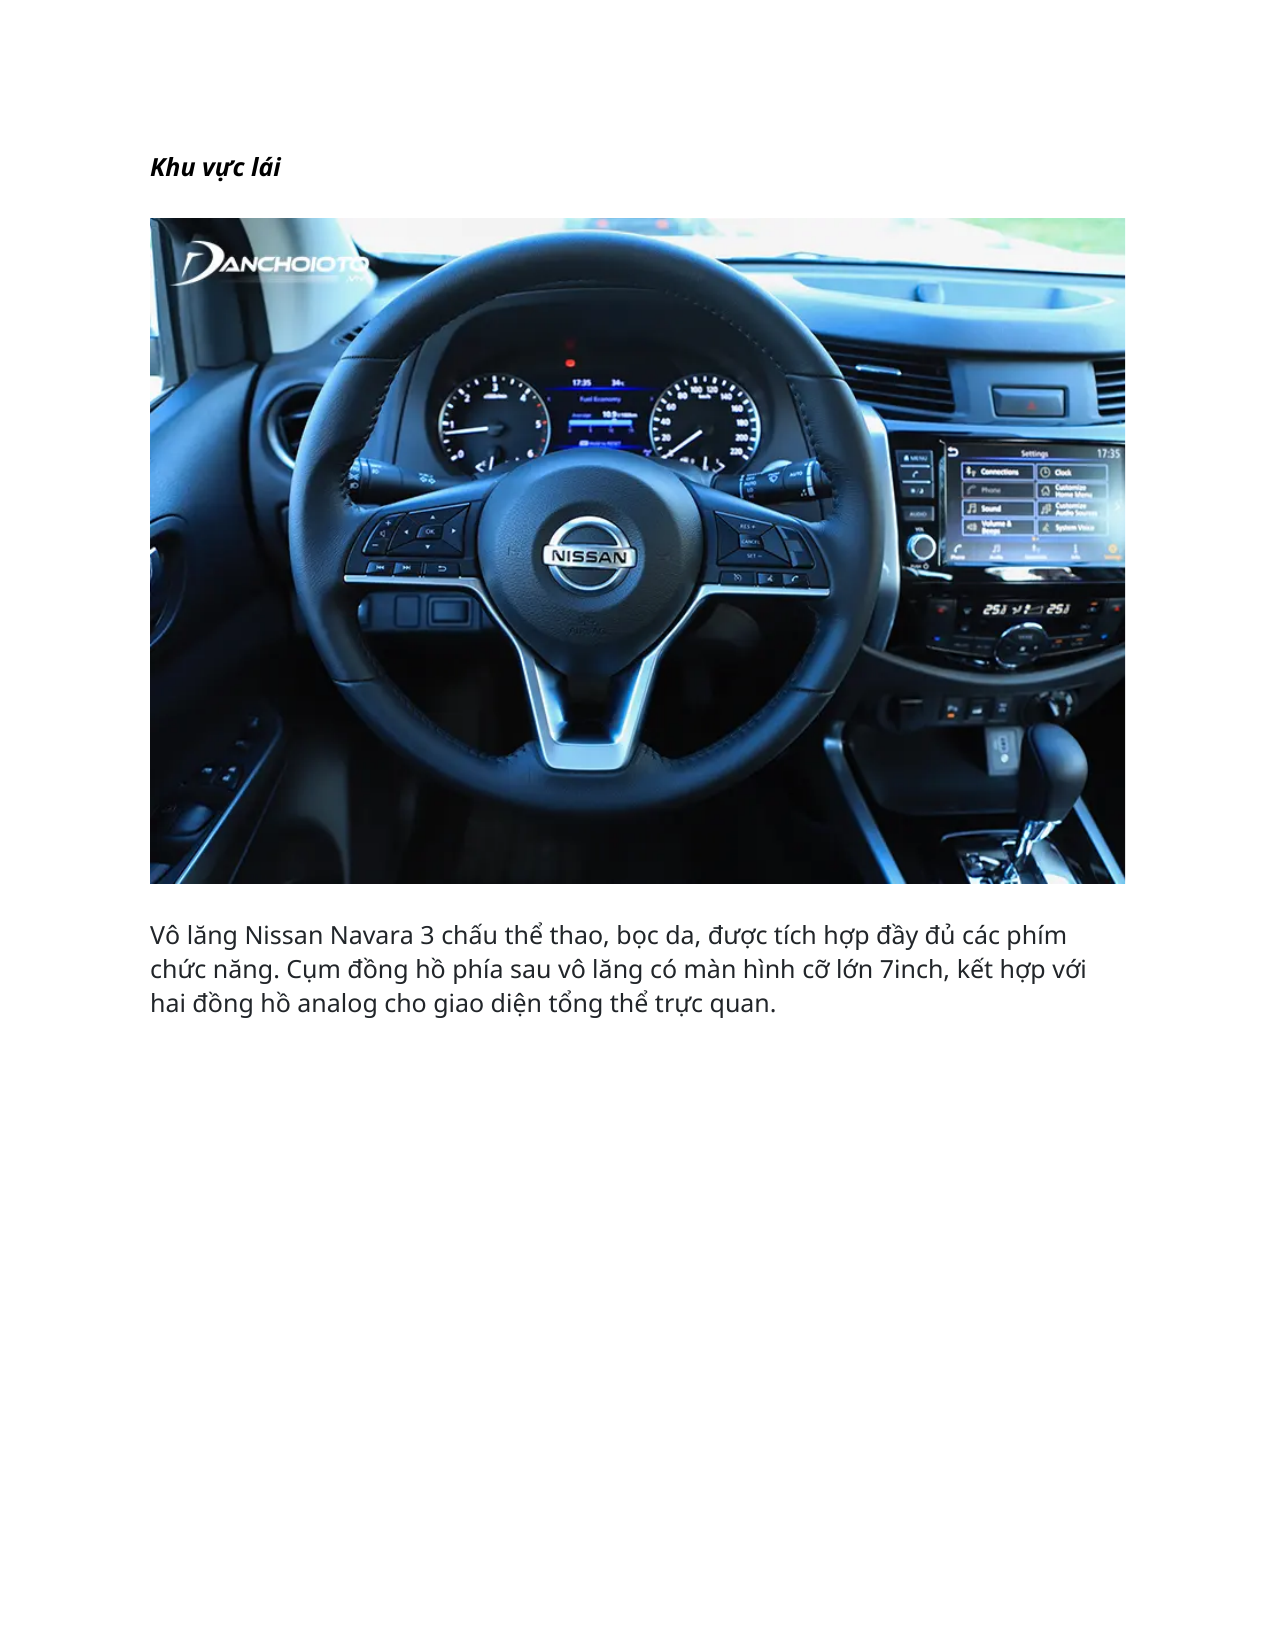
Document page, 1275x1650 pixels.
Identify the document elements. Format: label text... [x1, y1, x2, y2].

text Khu vực lái [150, 150, 1125, 184]
text Vô lăng Nissan Navara 3 chấu thể thao, bọc da, được tích hợp đầy đủ các phím chức năng. Cụm đồng hồ phía sau vô lăng có màn hình cỡ lớn 7inch, kết hợp với hai đồng hồ analog cho giao diện tổng thể trực quan. [150, 917, 1125, 1020]
picture [150, 218, 1125, 884]
